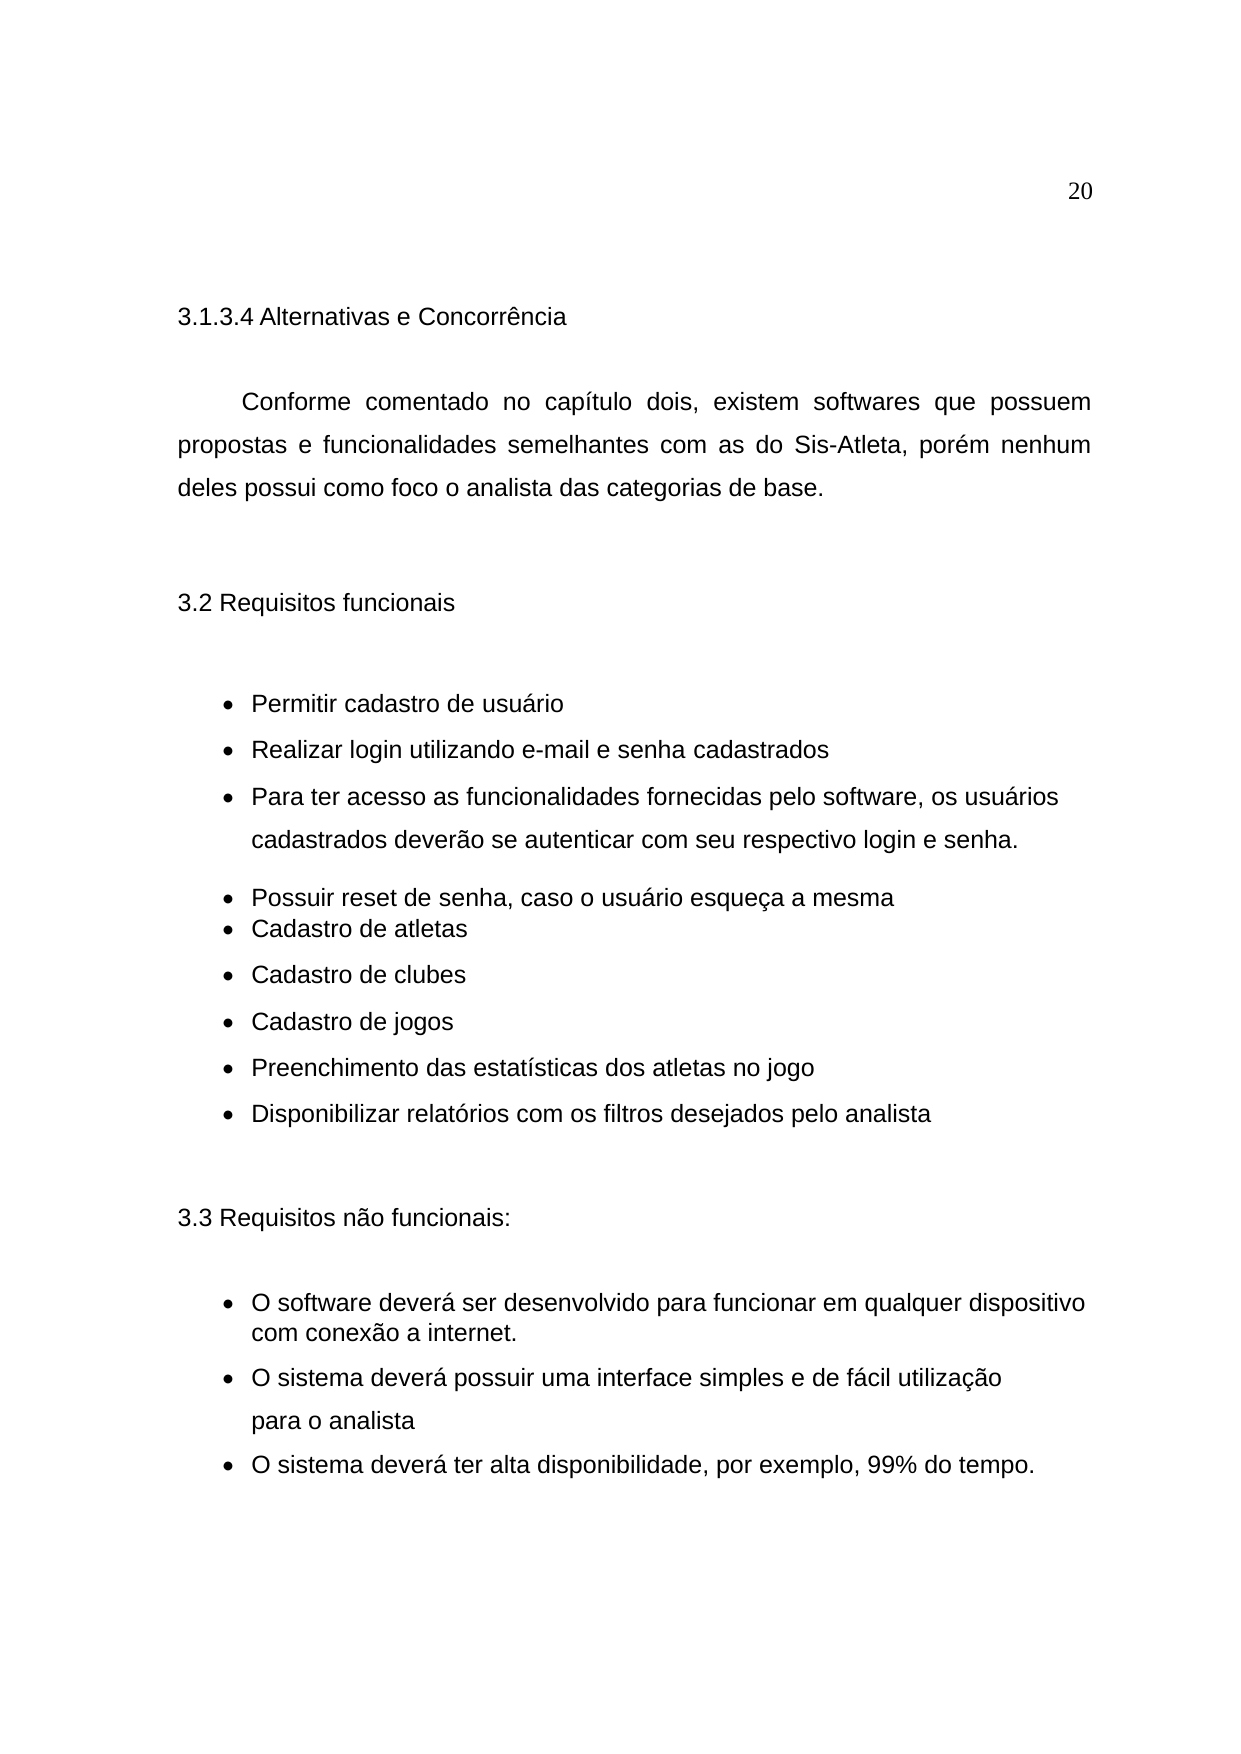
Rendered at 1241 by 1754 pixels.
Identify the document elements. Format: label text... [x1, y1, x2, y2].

list O sistema deverá possuir uma interface simples e de fácil utilização para o analista [222, 1362, 1022, 1434]
text Conforme comentado no capítulo dois, existem softwares que possuem propostas e funcionalidades semelhantes com as do Sis-Atleta, porém nenhum deles possui como foco o analista das categorias de base. [177, 387, 1093, 502]
list Para ter acesso as funcionalidades fornecidas pelo software, os usuários cadastrados deverão se autenticar com seu respectivo login e senha. [222, 781, 1071, 853]
list Cadastro de atletas [222, 914, 1105, 944]
list Possuir reset de senha, caso o usuário esqueça a mesma [222, 882, 1105, 913]
list Alternativas e Concorrência [177, 302, 1105, 331]
list O software deverá ser desenvolvido para funcionar em qualquer dispositivo com conexão a internet. [222, 1287, 1105, 1346]
list Cadastro de clubes [222, 960, 1105, 990]
list Cadastro de jogos [222, 1006, 1105, 1036]
list Requisitos funcionais [177, 588, 1105, 616]
list Disponibilizar relatórios com os filtros desejados pelo analista [222, 1098, 1105, 1128]
list Permitir cadastro de usuário [222, 688, 1105, 719]
list Preenchimento das estatísticas dos atletas no jogo [222, 1052, 1105, 1082]
list Realizar login utilizando e-mail e senha cadastrados [222, 734, 1105, 765]
list O sistema deverá ter alta disponibilidade, por exemplo, 99% do tempo. [222, 1449, 1049, 1479]
list Requisitos não funcionais: [177, 1203, 1105, 1232]
